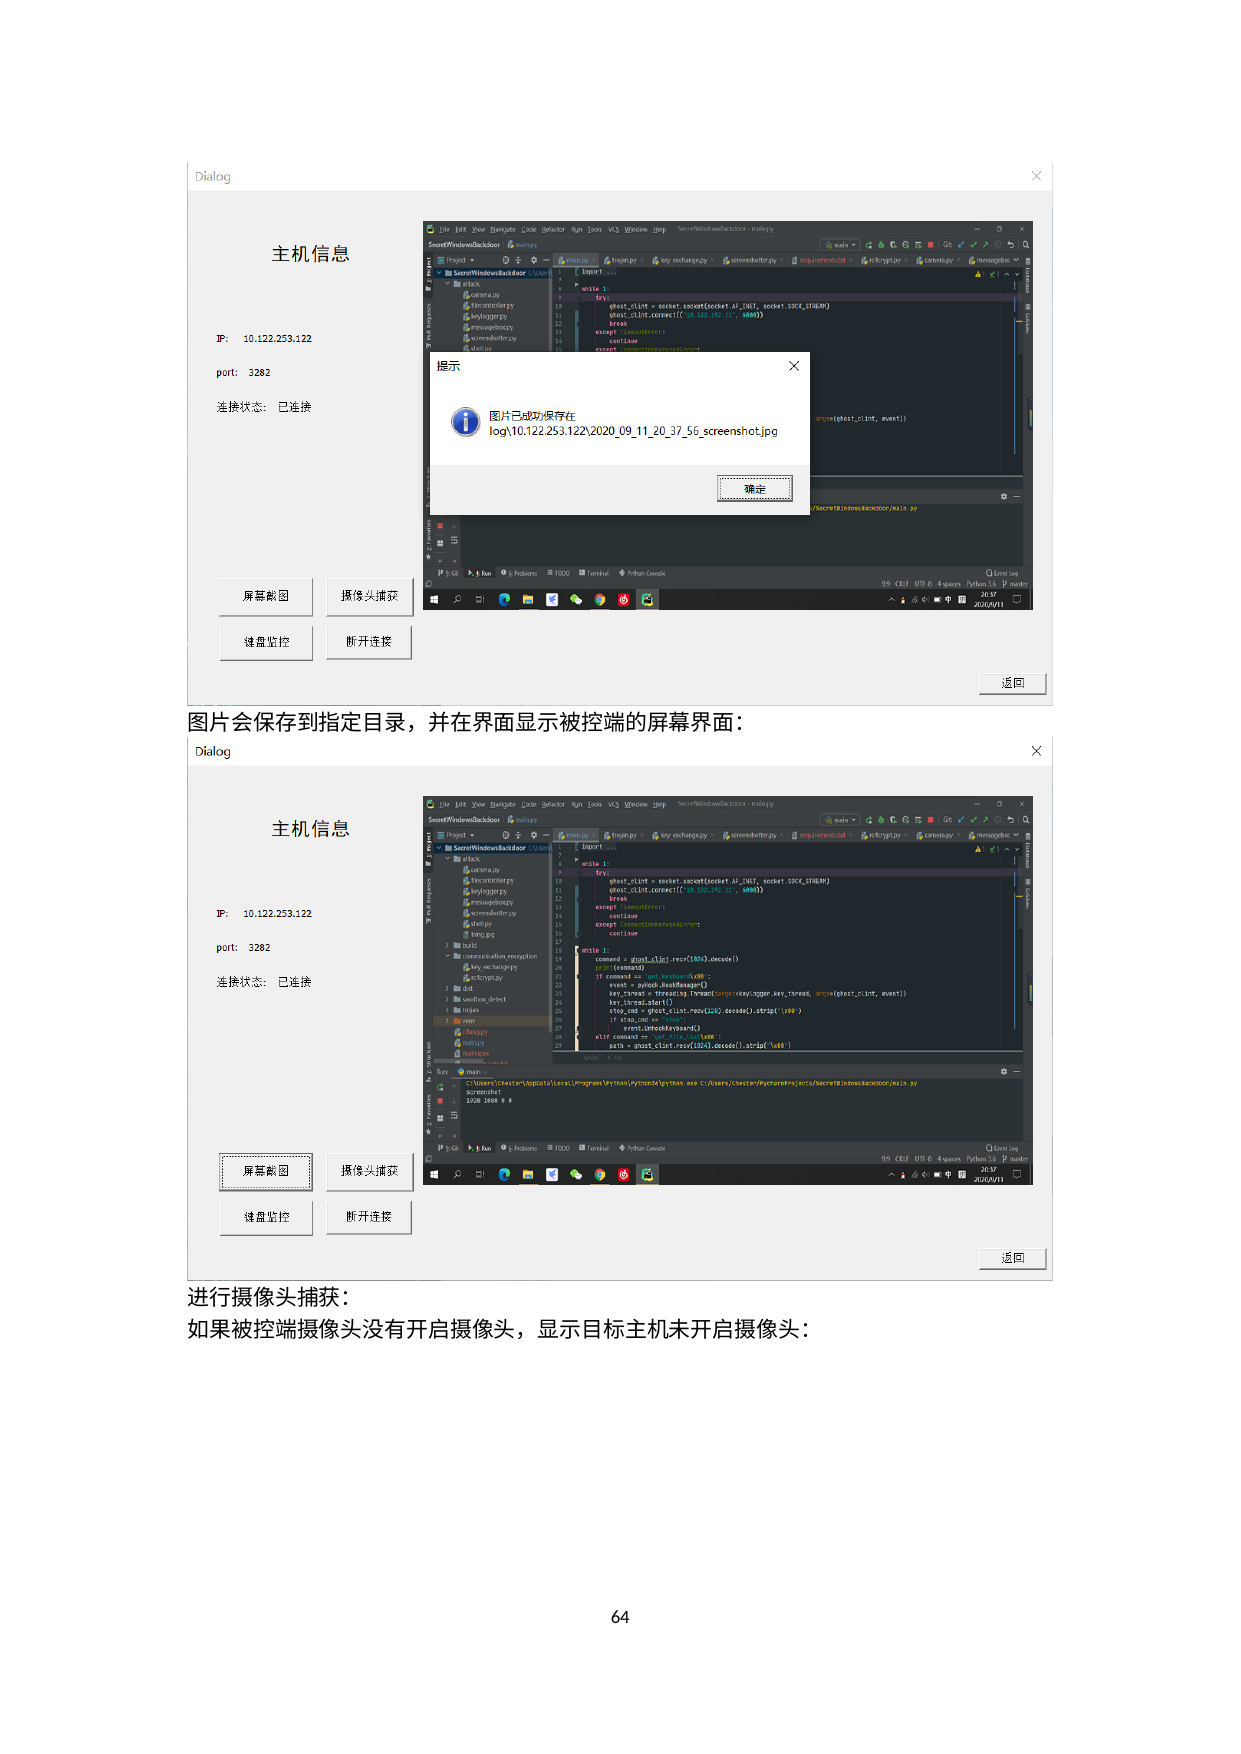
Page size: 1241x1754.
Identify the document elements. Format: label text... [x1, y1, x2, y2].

text 进行摄像头捕获： [187, 1281, 1053, 1312]
picture [187, 162, 1053, 706]
text 如果被控端摄像头没有开启摄像头，显示目标主机未开启摄像头： [187, 1312, 1053, 1344]
text 图片会保存到指定目录，并在界面显示被控端的屏幕界面： [187, 706, 1053, 737]
picture [187, 737, 1053, 1281]
